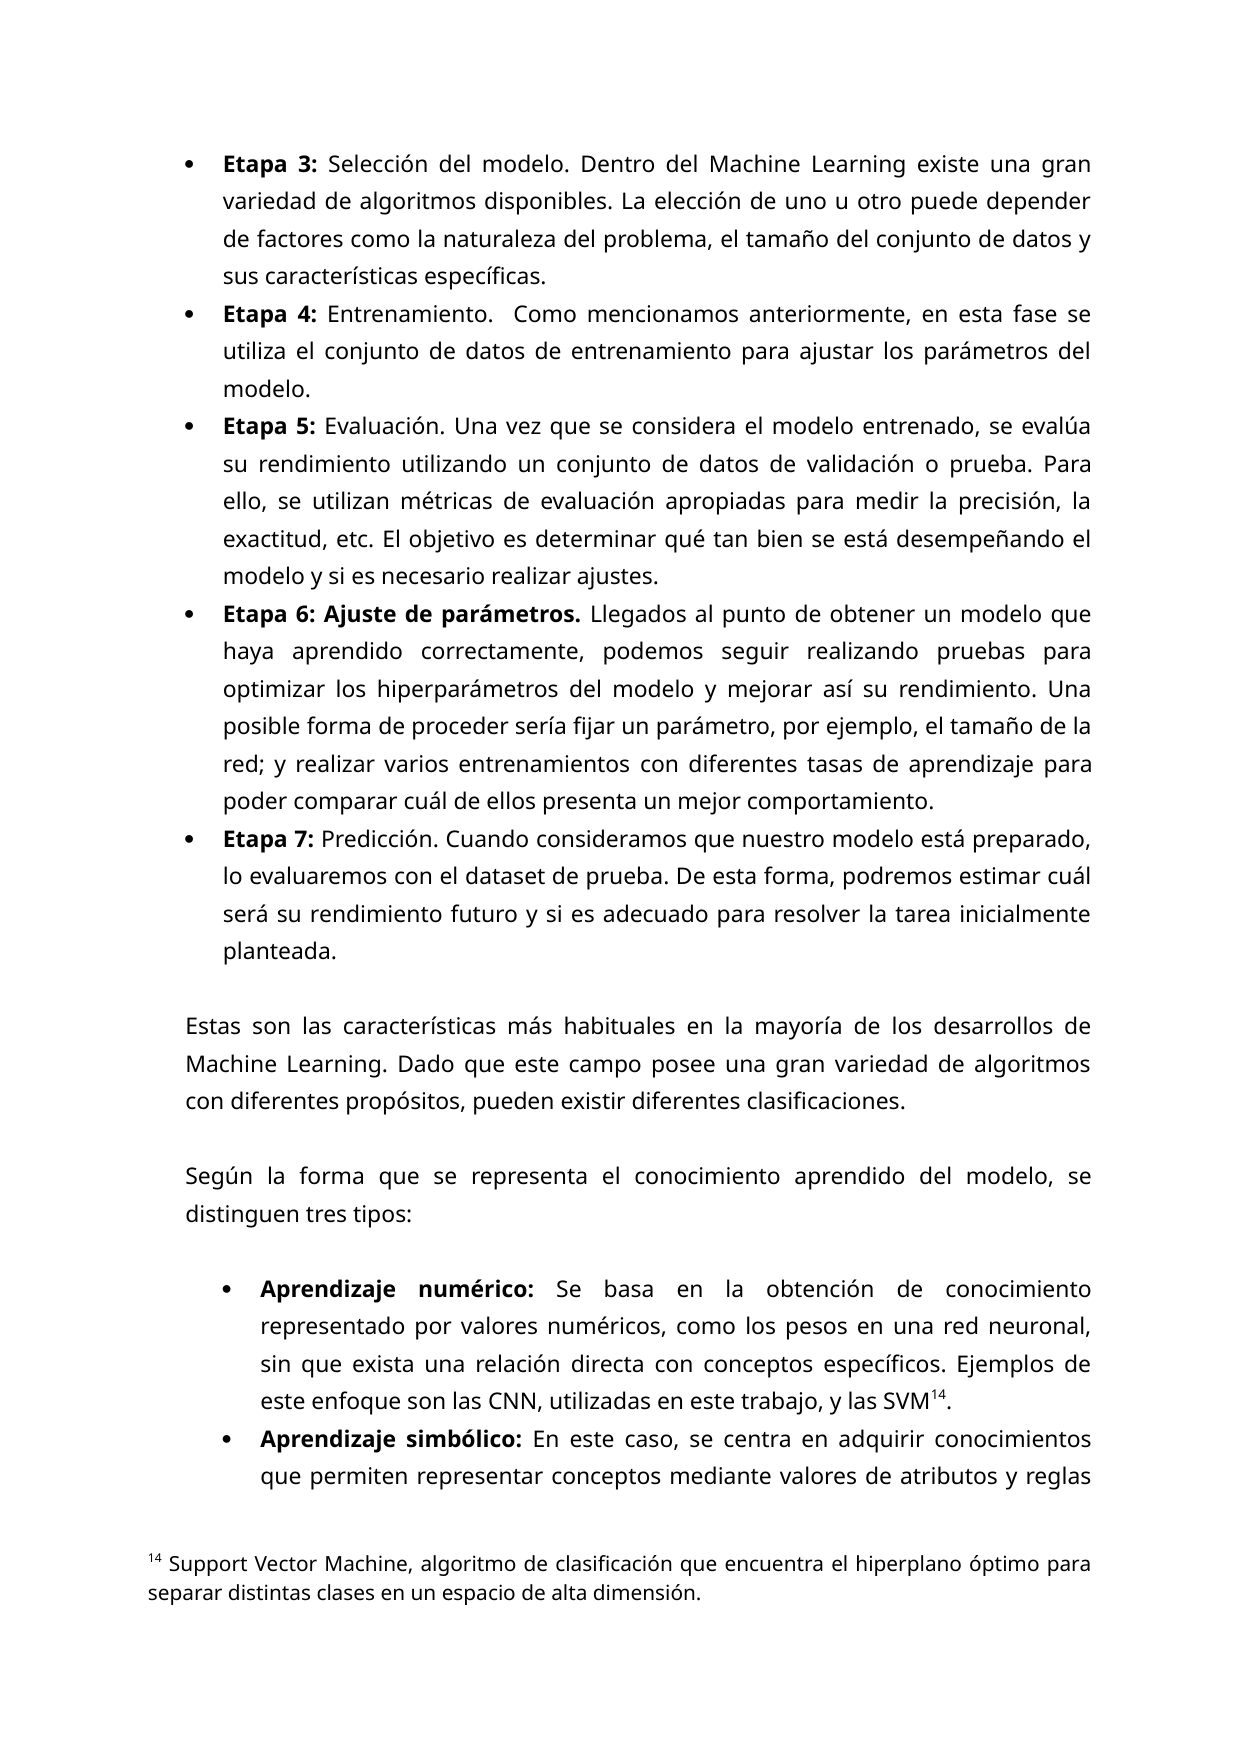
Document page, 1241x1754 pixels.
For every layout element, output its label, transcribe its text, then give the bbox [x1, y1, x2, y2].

text Estas son las características más habituales en la mayoría de los desarrollos de Machine Learning. Dado que este campo posee una gran variedad de algoritmos con diferentes propósitos, pueden existir diferentes clasificaciones. [185, 1010, 1092, 1116]
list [223, 1423, 1092, 1491]
list Etapa 4: Entrenamiento. Como mencionamos anteriormente, en esta fase se utiliza el conjunto de datos de entrenamiento para ajustar los parámetros del modelo. [185, 298, 1092, 404]
list Aprendizaje numérico: Se basa en la obtención de conocimiento representado por valores numéricos, como los pesos en una red neuronal, sin que exista una relación directa con conceptos específicos. Ejemplos de este enfoque son las CNN, utilizadas en este trabajo, y las SVM. [223, 1273, 1092, 1416]
list Etapa 3: Selección del modelo. Dentro del Machine Learning existe una gran variedad de algoritmos disponibles. La elección de uno u otro puede depender de factores como la naturaleza del problema, el tamaño del conjunto de datos y sus características específicas. [185, 148, 1092, 291]
text Según la forma que se representa el conocimiento aprendido del modelo, se distinguen tres tipos: [185, 1160, 1092, 1229]
list Etapa 5: Evaluación. Una vez que se considera el modelo entrenado, se evalúa su rendimiento utilizando un conjunto de datos de validación o prueba. Para ello, se utilizan métricas de evaluación apropiadas para medir la precisión, la exactitud, etc. El objetivo es determinar qué tan bien se está desempeñando el modelo y si es necesario realizar ajustes. [185, 410, 1092, 591]
list Etapa 6: Ajuste de parámetros. Llegados al punto de obtener un modelo que haya aprendido correctamente, podemos seguir realizando pruebas para optimizar los hiperparámetros del modelo y mejorar así su rendimiento. Una posible forma de proceder sería fijar un parámetro, por ejemplo, el tamaño de la red; y realizar varios entrenamientos con diferentes tasas de aprendizaje para poder comparar cuál de ellos presenta un mejor comportamiento. [185, 598, 1092, 816]
list Etapa 7: Predicción. Cuando consideramos que nuestro modelo está preparado, lo evaluaremos con el dataset de prueba. De esta forma, podremos estimar cuál será su rendimiento futuro y si es adecuado para resolver la tarea inicialmente planteada. [185, 823, 1092, 966]
